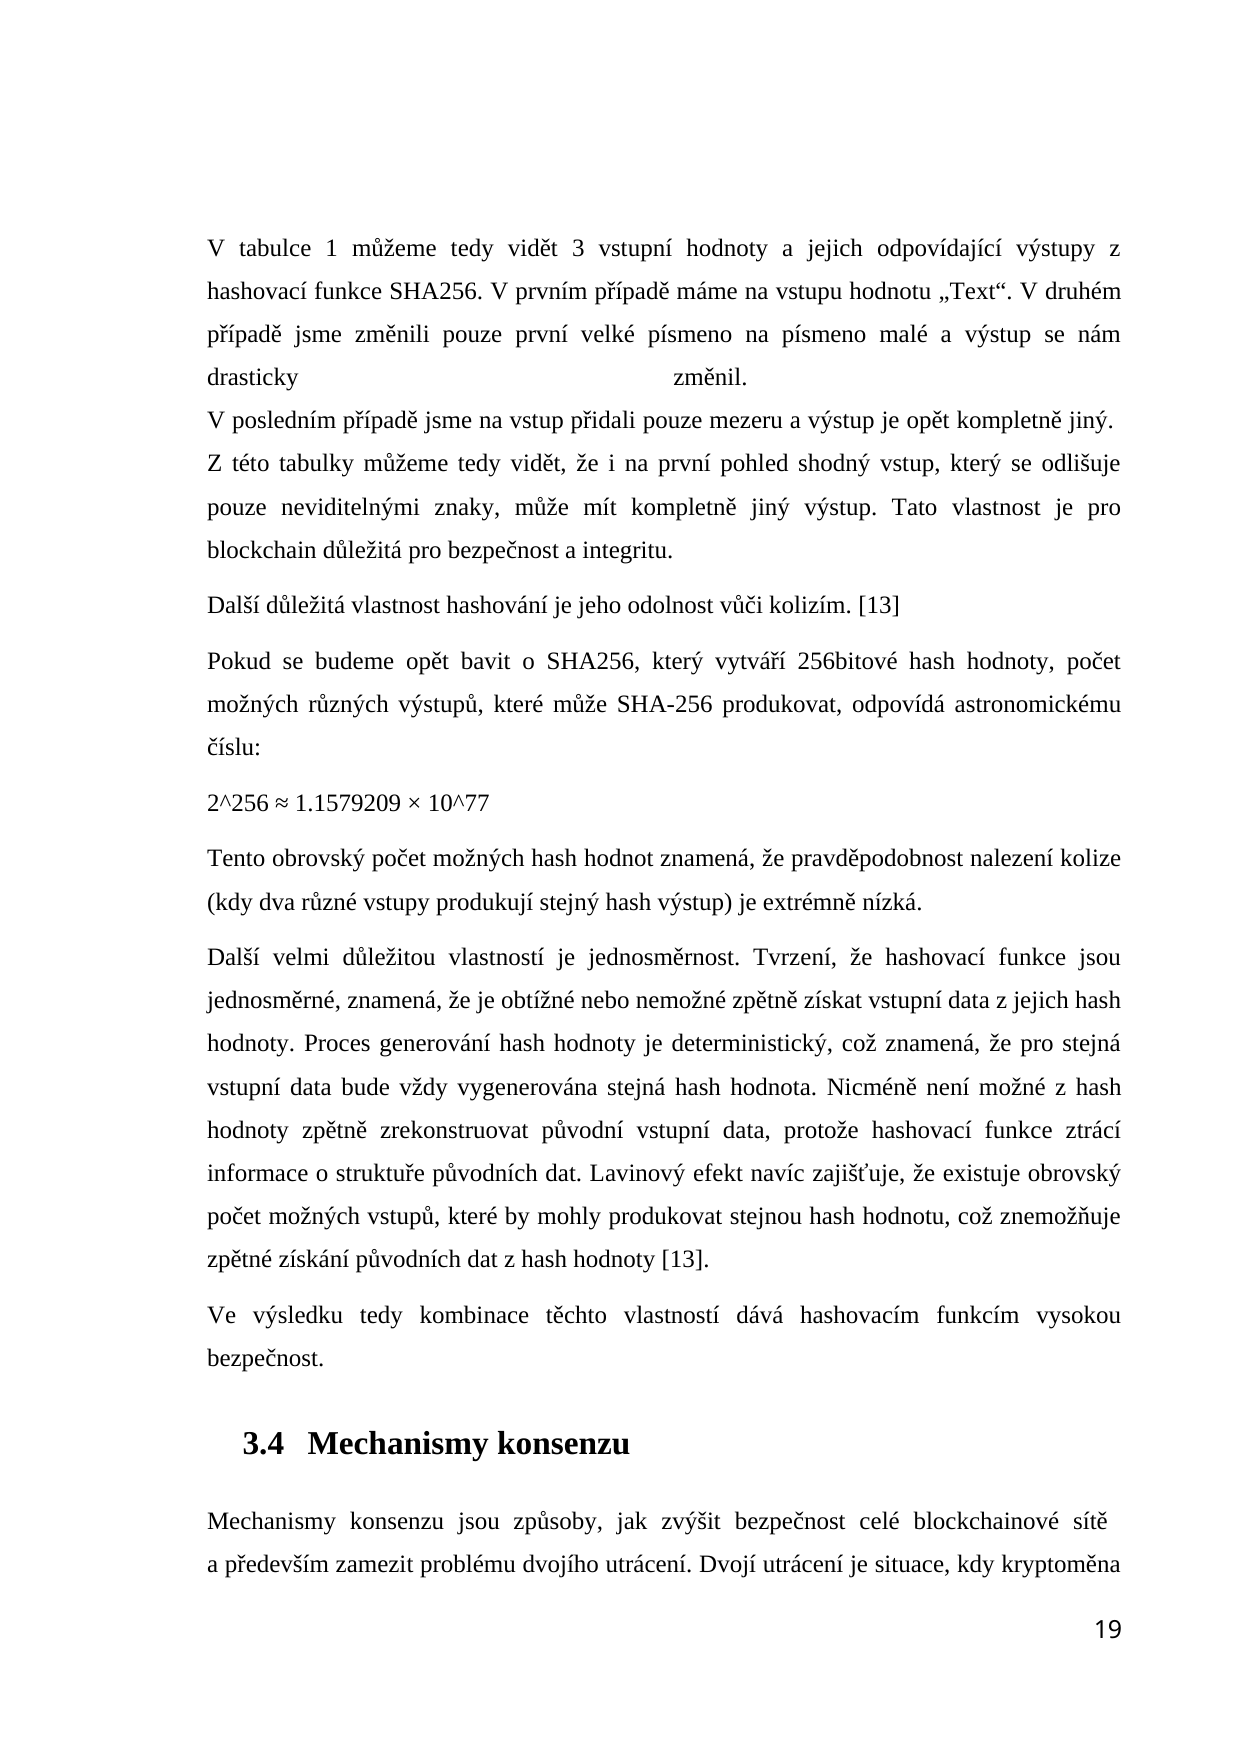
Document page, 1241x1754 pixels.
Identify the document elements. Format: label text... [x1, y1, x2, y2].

text Mechanismy konsenzu [242, 1423, 1122, 1462]
text V tabulce 1 můžeme tedy vidět 3 vstupní hodnoty a jejich odpovídající výstupy z hashovací funkce SHA256. V prvním případě máme na vstupu hodnotu „Text“. V druhém případě jsme změnili pouze první velké písmeno na písmeno malé a výstup se nám drasticky změnil. V posledním případě jsme na vstup přidali pouze mezeru a výstup je opět kompletně jiný. Z této tabulky můžeme tedy vidět, že i na první pohled shodný vstup, který se odlišuje pouze neviditelnými znaky, může mít kompletně jiný výstup. Tato vlastnost je pro blockchain důležitá pro bezpečnost a integritu. [207, 233, 1122, 563]
text 2^256 ≈ 1.1579209 × 10^77 [207, 788, 1122, 817]
text Ve výsledku tedy kombinace těchto vlastností dává hashovacím funkcím vysokou bezpečnost. [207, 1300, 1122, 1372]
text Tento obrovský počet možných hash hodnot znamená, že pravděpodobnost nalezení kolize (kdy dva různé vstupy produkují stejný hash výstup) je extrémně nízká. [207, 843, 1122, 915]
text Další důležitá vlastnost hashování je jeho odolnost vůči kolizím. [207, 590, 1122, 619]
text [207, 1506, 1122, 1578]
text Pokud se budeme opět bavit o SHA256, který vytváří 256bitové hash hodnoty, počet možných různých výstupů, které může SHA-256 produkovat, odpovídá astronomickému číslu: [207, 646, 1122, 761]
text Další velmi důležitou vlastností je jednosměrnost. Tvrzení, že hashovací funkce jsou jednosměrné, znamená, že je obtížné nebo nemožné zpětně získat vstupní data z jejich hash hodnoty. Proces generování hash hodnoty je deterministický, což znamená, že pro stejná vstupní data bude vždy vygenerována stejná hash hodnota. Nicméně není možné z hash hodnoty zpětně zrekonstruovat původní vstupní data, protože hashovací funkce ztrácí informace o struktuře původních dat. Lavinový efekt navíc zajišťuje, že existuje obrovský počet možných vstupů, které by mohly produkovat stejnou hash hodnotu, což znemožňuje zpětné získání původních dat z hash hodnoty . [207, 942, 1122, 1273]
